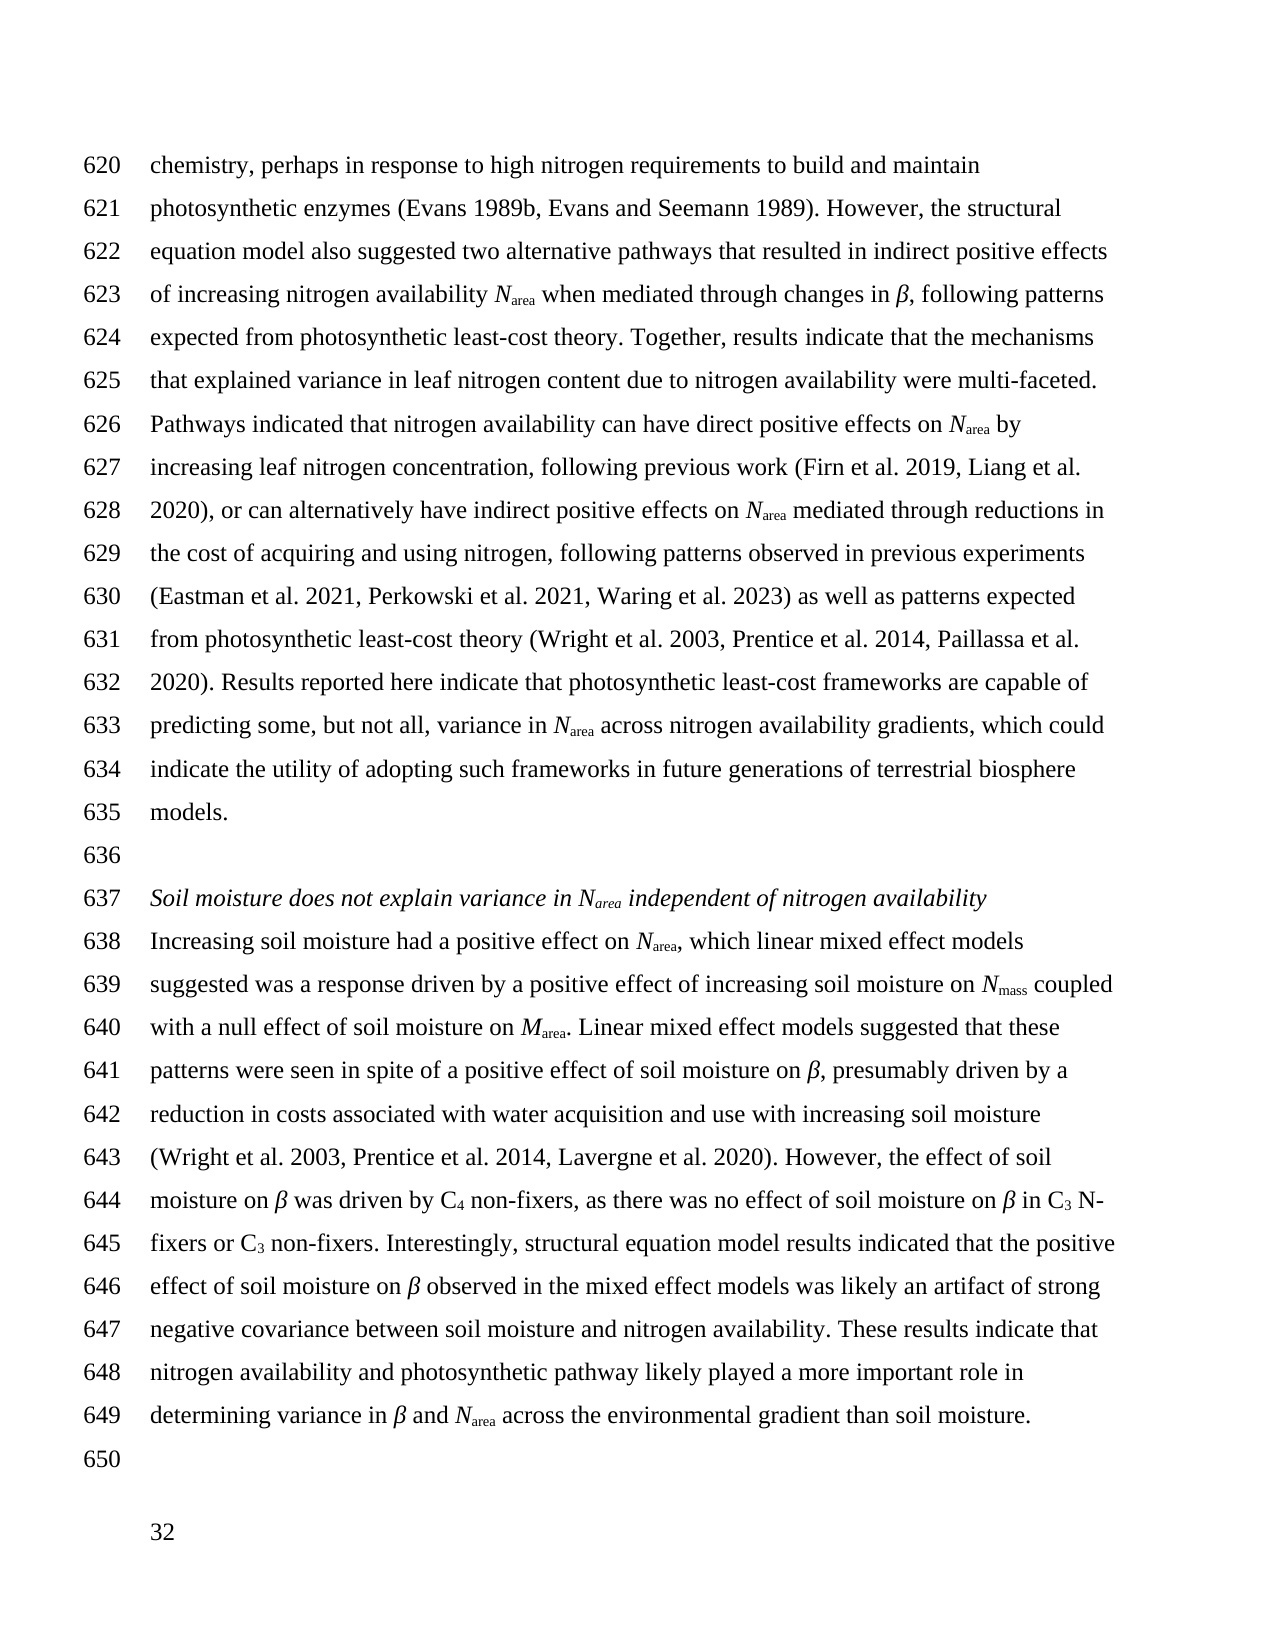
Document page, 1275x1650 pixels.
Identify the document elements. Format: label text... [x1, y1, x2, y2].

text Increasing soil moisture had a positive effect on Narea, which linear mixed effect models suggested was a response driven by a positive effect of increasing soil moisture on Nmass coupled with a null effect of soil moisture on Marea. Linear mixed effect models suggested that these patterns were seen in spite of a positive effect of soil moisture on β, presumably driven by a reduction in costs associated with water acquisition and use with increasing soil moisture (Wright et al. 2003, Prentice et al. 2014, Lavergne et al. 2020). However, the effect of soil moisture on β was driven by C4 non-fixers, as there was no effect of soil moisture on β in C3 N-fixers or C3 non-fixers. Interestingly, structural equation model results indicated that the positive effect of soil moisture on β observed in the mixed effect models was likely an artifact of strong negative covariance between soil moisture and nitrogen availability. These results indicate that nitrogen availability and photosynthetic pathway likely played a more important role in determining variance in β and Narea across the environmental gradient than soil moisture. [150, 926, 1125, 1429]
text Soil moisture does not explain variance in Narea independent of nitrogen availability [150, 883, 1125, 912]
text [150, 150, 1125, 826]
